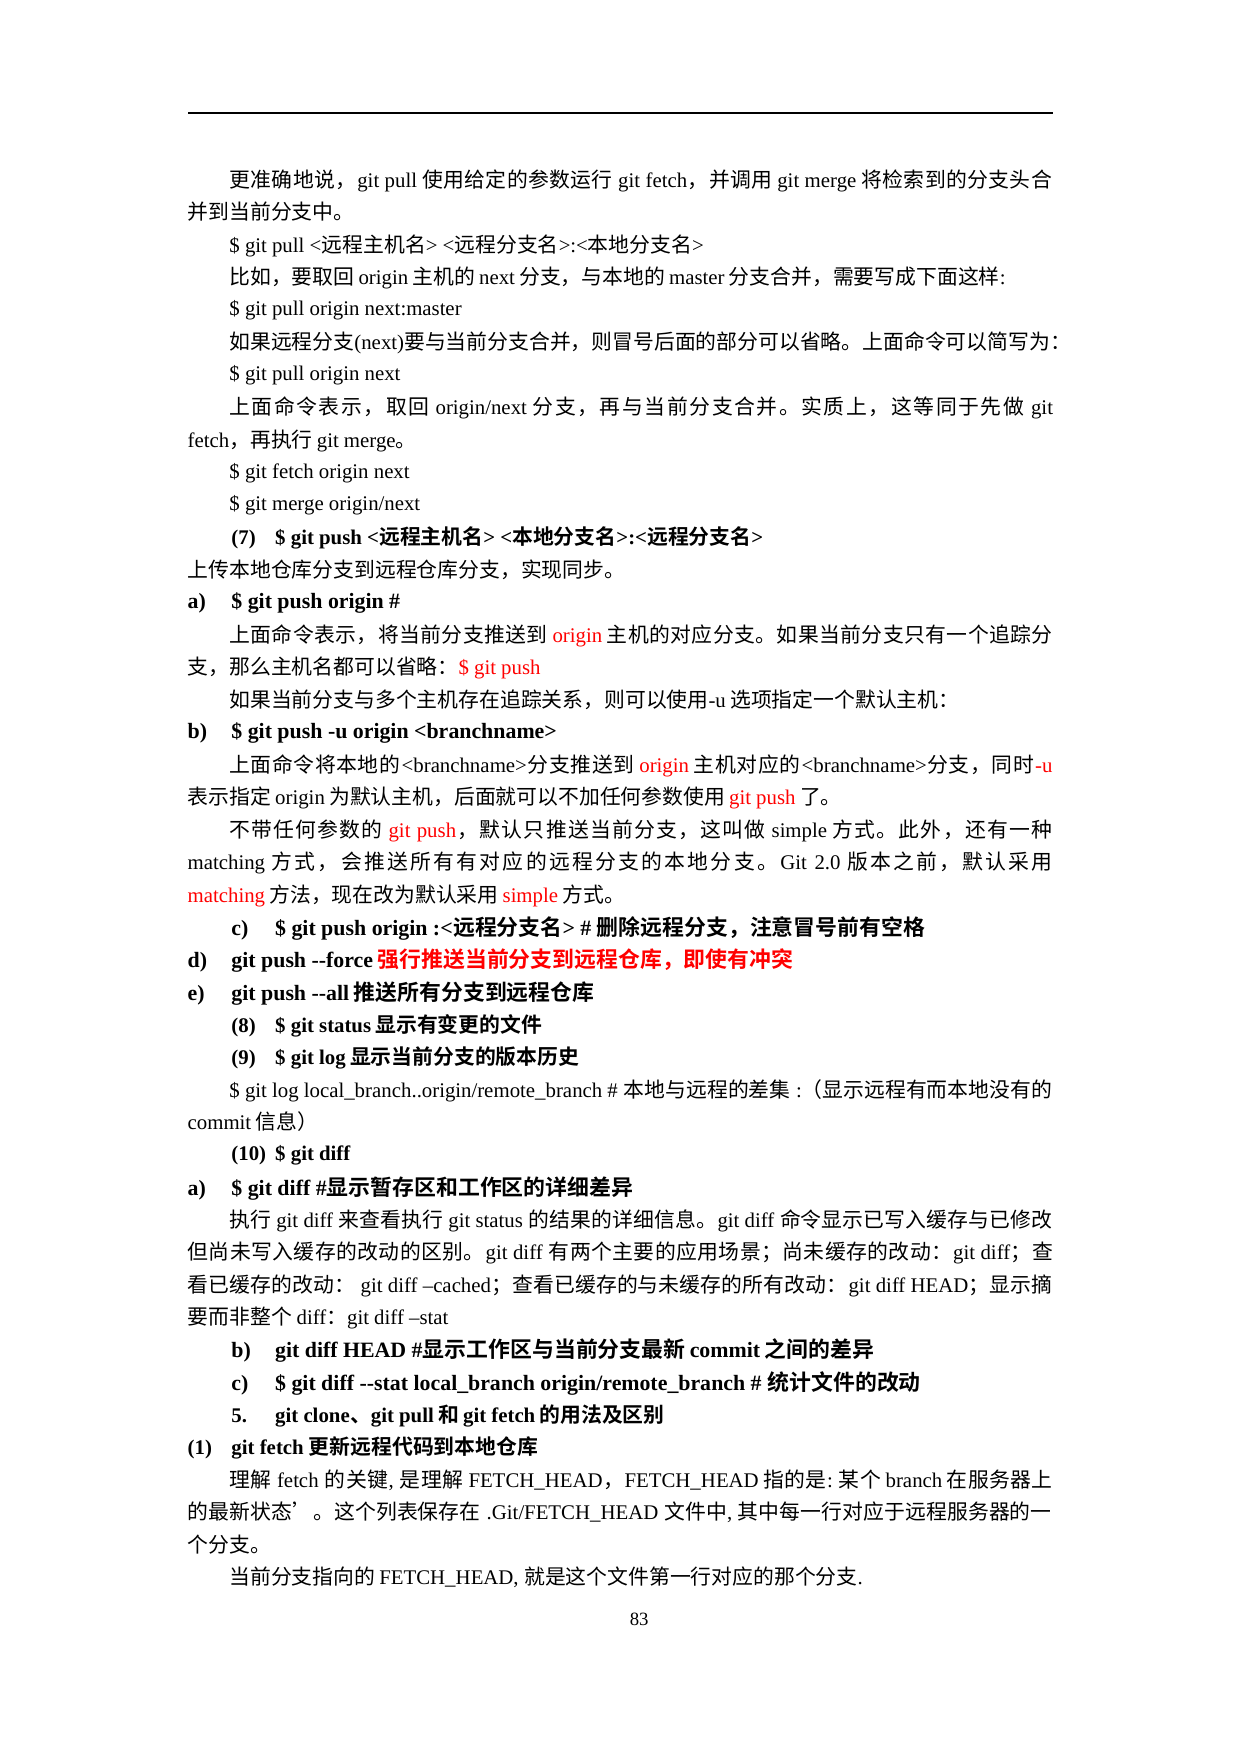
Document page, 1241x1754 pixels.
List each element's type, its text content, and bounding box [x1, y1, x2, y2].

subtitle $ git push <远程主机名> <本地分支名>:<远程分支名> [231, 519, 1053, 552]
text 更准确地说，git pull使用给定的参数运行git fetch，并调用git merge将检索到的分支头合并到当前分支中。 [187, 162, 1053, 227]
text 上面命令表示，取回origin/next分支，再与当前分支合并。实质上，这等同于先做git fetch，再执行git merge。 [187, 389, 1053, 454]
text 比如，要取回origin主机的next分支，与本地的master分支合并，需要写成下面这样: [187, 259, 1053, 292]
subtitle $ git log显示当前分支的版本历史 [231, 1039, 1053, 1072]
subtitle git clone、git pull和git fetch的用法及区别 [231, 1397, 1053, 1429]
text 理解 fetch 的关键, 是理解 FETCH_HEAD，FETCH_HEAD指的是: 某个branch在服务器上的最新状态’。这个列表保存在 .Git/FETCH_HEAD 文件中, 其中每一行对应于远程服务器的一个分支。 [187, 1462, 1053, 1559]
text $ git pull origin next:master [187, 292, 1053, 324]
text 如果当前分支与多个主机存在追踪关系，则可以使用-u选项指定一个默认主机： [187, 682, 1053, 714]
subtitle $ git diff #显示暂存区和工作区的详细差异 [187, 1169, 1053, 1202]
text $ git fetch origin next [187, 454, 1053, 487]
text 当前分支指向的FETCH_HEAD, 就是这个文件第一行对应的那个分支. [187, 1559, 1053, 1592]
text 不带任何参数的git push，默认只推送当前分支，这叫做simple方式。此外，还有一种matching方式，会推送所有有对应的远程分支的本地分支。Git 2.0版本之前，默认采用matching方法，现在改为默认采用simple方式。 [187, 812, 1053, 909]
subtitle $ git diff [231, 1137, 1053, 1169]
subtitle git fetch 更新远程代码到本地仓库 [187, 1429, 1053, 1462]
subtitle $ git status显示有变更的文件 [231, 1007, 1053, 1039]
text $ git log local_branch..origin/remote_branch # 本地与远程的差集 :（显示远程有而本地没有的commit信息） [187, 1072, 1053, 1137]
subtitle $ git push -u origin <branchname> [187, 714, 1053, 747]
text $ git pull origin next [187, 357, 1053, 389]
text 上传本地仓库分支到远程仓库分支，实现同步。 [187, 552, 1053, 584]
text 上面命令将本地的<branchname>分支推送到origin主机对应的<branchname>分支，同时-u表示指定origin为默认主机，后面就可以不加任何参数使用git push了。 [187, 747, 1053, 812]
subtitle git push --force强行推送当前分支到远程仓库，即使有冲突 [187, 942, 1053, 974]
subtitle git push --all推送所有分支到远程仓库 [187, 974, 1053, 1007]
text 上面命令表示，将当前分支推送到origin主机的对应分支。如果当前分支只有一个追踪分支，那么主机名都可以省略：$ git push [187, 617, 1053, 682]
text $ git merge origin/next [187, 487, 1053, 519]
subtitle $ git push origin # [187, 584, 1053, 617]
subtitle $ git push origin :<远程分支名> # 删除远程分支，注意冒号前有空格 [231, 909, 1053, 942]
text 如果远程分支(next)要与当前分支合并，则冒号后面的部分可以省略。上面命令可以简写为： [187, 324, 1053, 357]
text 执行 git diff 来查看执行 git status 的结果的详细信息。git diff 命令显示已写入缓存与已修改但尚未写入缓存的改动的区别。git diff 有两个主要的应用场景；尚未缓存的改动：git diff；查看已缓存的改动： git diff –cached；查看已缓存的与未缓存的所有改动：git diff HEAD；显示摘要而非整个 diff：git diff –stat [187, 1202, 1053, 1332]
subtitle $ git diff --stat local_branch origin/remote_branch # 统计文件的改动 [231, 1364, 1053, 1397]
text $ git pull <远程主机名> <远程分支名>:<本地分支名> [187, 227, 1053, 259]
subtitle git diff HEAD #显示工作区与当前分支最新commit之间的差异 [231, 1332, 1053, 1364]
